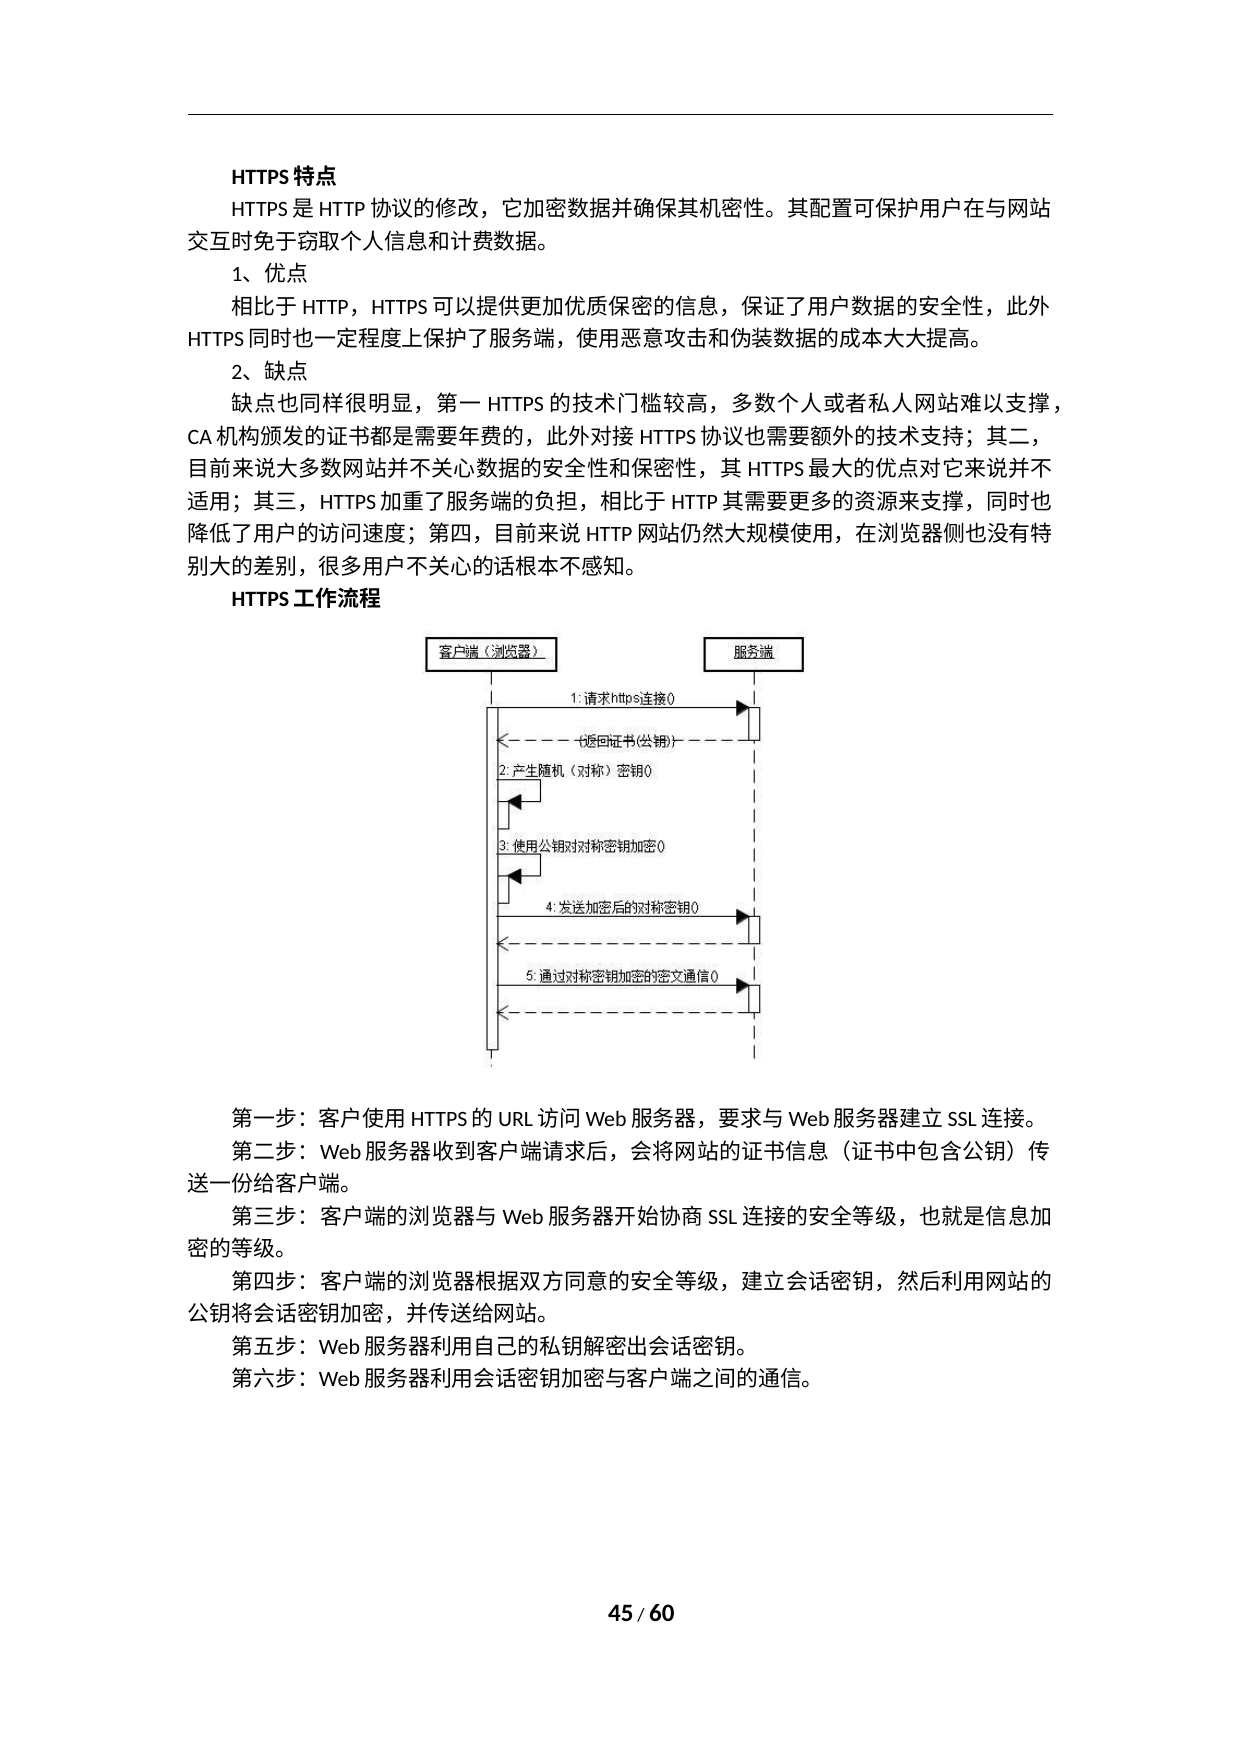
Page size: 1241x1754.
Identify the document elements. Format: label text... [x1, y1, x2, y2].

text 第五步：Web服务器利用自己的私钥解密出会话密钥。 [187, 1328, 1053, 1361]
text 第六步：Web服务器利用会话密钥加密与客户端之间的通信。 [187, 1361, 1053, 1393]
text 第三步：客户端的浏览器与Web服务器开始协商SSL连接的安全等级，也就是信息加密的等级。 [187, 1198, 1053, 1263]
text 第二步：Web服务器收到客户端请求后，会将网站的证书信息（证书中包含公钥）传送一份给客户端。 [187, 1133, 1053, 1198]
text 1、优点 [187, 256, 1053, 288]
text HTTPS是HTTP协议的修改，它加密数据并确保其机密性。其配置可保护用户在与网站交互时免于窃取个人信息和计费数据。 [187, 191, 1053, 256]
text 2、缺点 [187, 353, 1053, 386]
text 相比于HTTP，HTTPS可以提供更加优质保密的信息，保证了用户数据的安全性，此外HTTPS同时也一定程度上保护了服务端，使用恶意攻击和伪装数据的成本大大提高。 [187, 288, 1053, 353]
text 第四步：客户端的浏览器根据双方同意的安全等级，建立会话密钥，然后利用网站的公钥将会话密钥加密，并传送给网站。 [187, 1263, 1053, 1328]
text 缺点也同样很明显，第一HTTPS的技术门槛较高，多数个人或者私人网站难以支撑，CA机构颁发的证书都是需要年费的，此外对接HTTPS协议也需要额外的技术支持；其二，目前来说大多数网站并不关心数据的安全性和保密性，其HTTPS最大的优点对它来说并不适用；其三，HTTPS加重了服务端的负担，相比于HTTP其需要更多的资源来支撑，同时也降低了用户的访问速度；第四，目前来说HTTP网站仍然大规模使用，在浏览器侧也没有特别大的差别，很多用户不关心的话根本不感知。 [187, 386, 1053, 581]
picture [396, 613, 888, 1081]
text HTTPS特点 [187, 158, 1053, 191]
text HTTPS工作流程 [187, 581, 1053, 613]
text 第一步：客户使用HTTPS的URL访问Web服务器，要求与Web服务器建立SSL连接。 [187, 1101, 1053, 1133]
